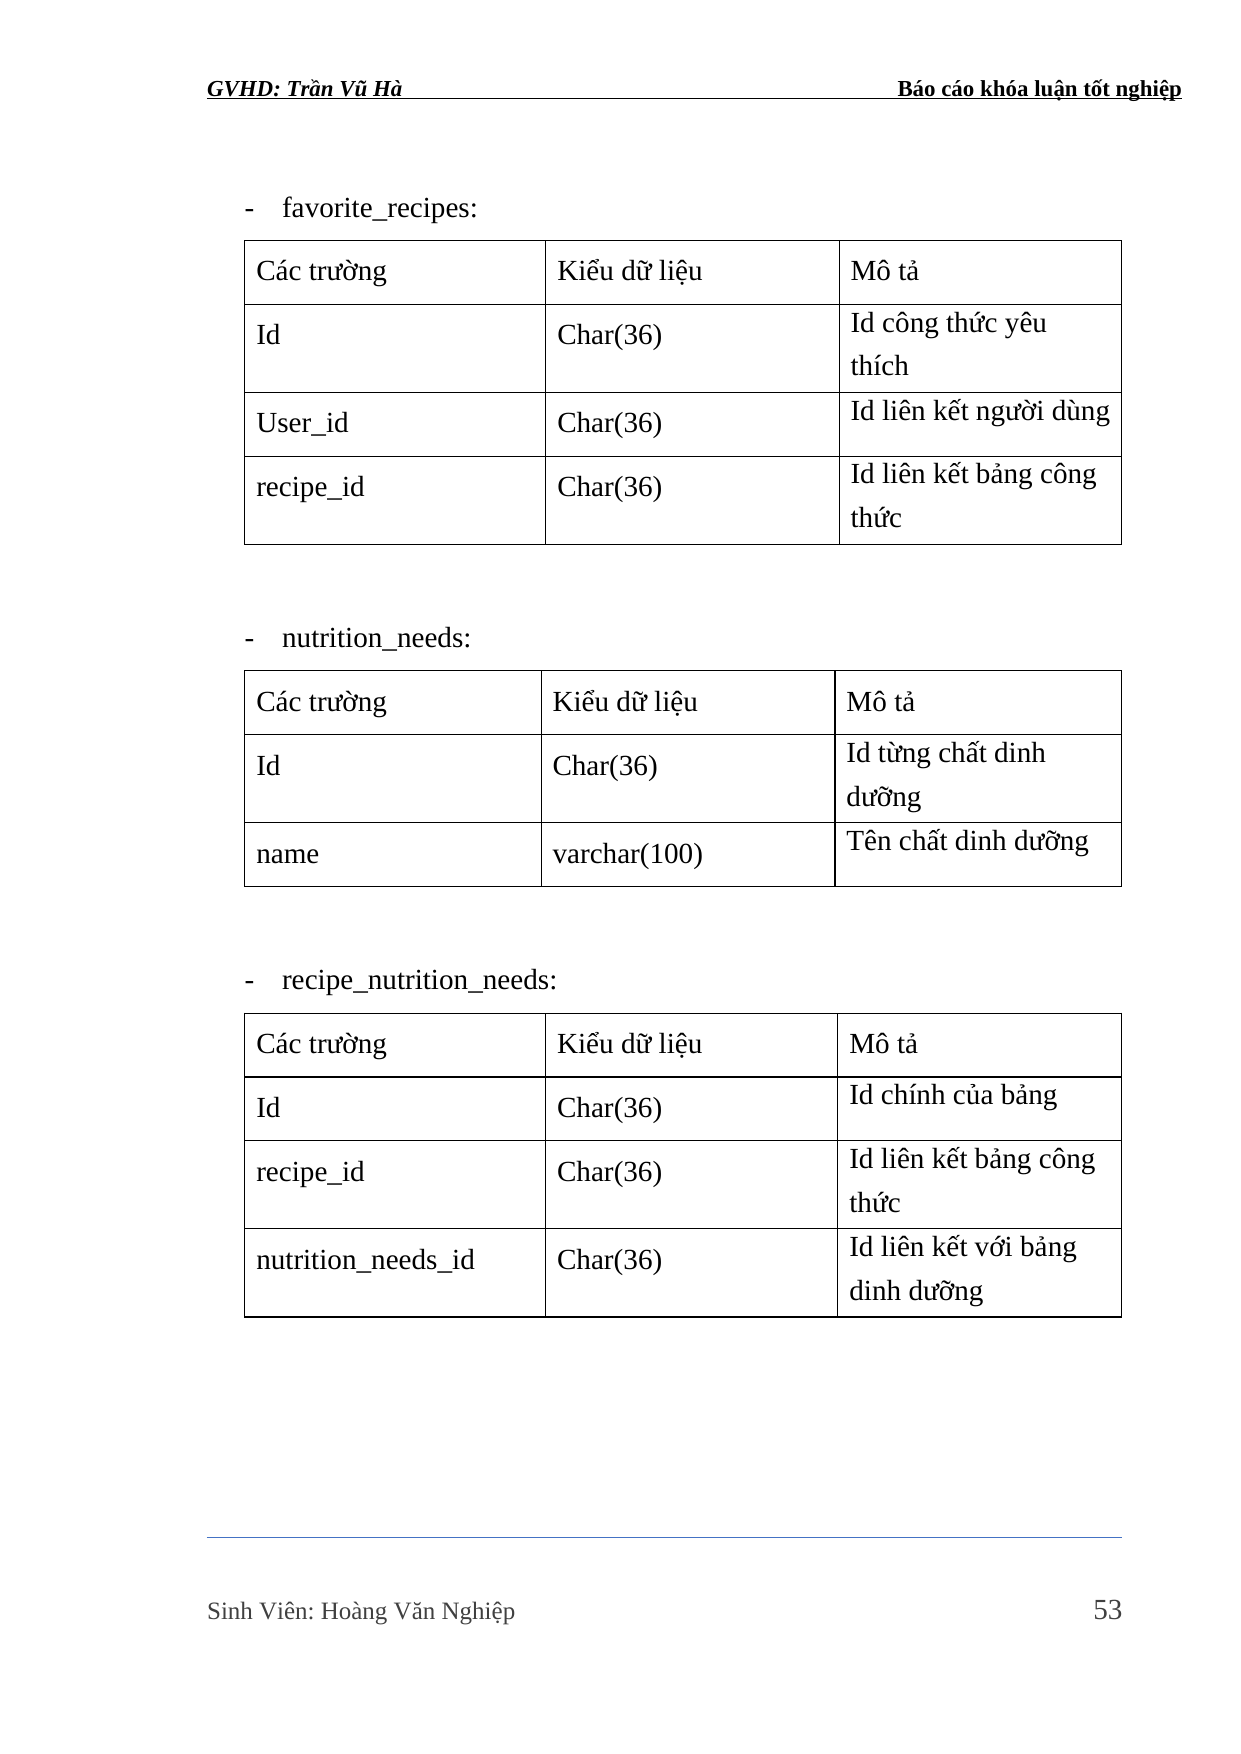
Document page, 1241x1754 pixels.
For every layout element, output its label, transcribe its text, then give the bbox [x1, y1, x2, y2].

table_cell name [245, 823, 541, 886]
table_cell Char(36) [542, 735, 834, 822]
table_header Kiểu dữ liệu [542, 671, 834, 734]
table_cell Char(36) [546, 1141, 837, 1228]
table_cell Char(36) [546, 305, 839, 392]
table_cell Id liên kết bảng công thức [838, 1141, 1121, 1228]
table_cell User_id [245, 393, 545, 456]
table_header Các trường [245, 1014, 545, 1076]
table_cell Id [245, 305, 545, 392]
table_cell nutrition_needs_id [245, 1229, 545, 1316]
table_cell recipe_id [245, 1141, 545, 1228]
table_cell Char(36) [546, 393, 839, 456]
table_header Các trường [245, 241, 545, 304]
table_cell Id liên kết bảng công thức [840, 457, 1121, 544]
table_header Mô tả [836, 671, 1121, 734]
table_header Kiểu dữ liệu [546, 1014, 837, 1076]
table_cell Id công thức yêu thích [840, 305, 1121, 392]
table_header Mô tả [840, 241, 1121, 304]
table_cell Char(36) [546, 1229, 837, 1316]
table_cell varchar(100) [542, 823, 834, 886]
table_cell Id liên kết người dùng [840, 393, 1121, 456]
table_cell Id từng chất dinh dưỡng [836, 735, 1121, 822]
table_cell Tên chất dinh dưỡng [836, 823, 1121, 886]
list recipe_nutrition_needs: [244, 962, 1122, 996]
table_header Các trường [245, 671, 541, 734]
table_cell Char(36) [546, 1078, 837, 1140]
table_cell Char(36) [546, 457, 839, 544]
list favorite_recipes: [244, 190, 1122, 223]
table_cell recipe_id [245, 457, 545, 544]
table_cell Id chính của bảng [838, 1078, 1121, 1140]
table_header Mô tả [838, 1014, 1121, 1076]
table_cell Id liên kết với bảng dinh dưỡng [838, 1229, 1121, 1316]
list nutrition_needs: [244, 620, 1122, 654]
table_cell Id [245, 735, 541, 822]
table_cell Id [245, 1078, 545, 1140]
table_header Kiểu dữ liệu [546, 241, 839, 304]
